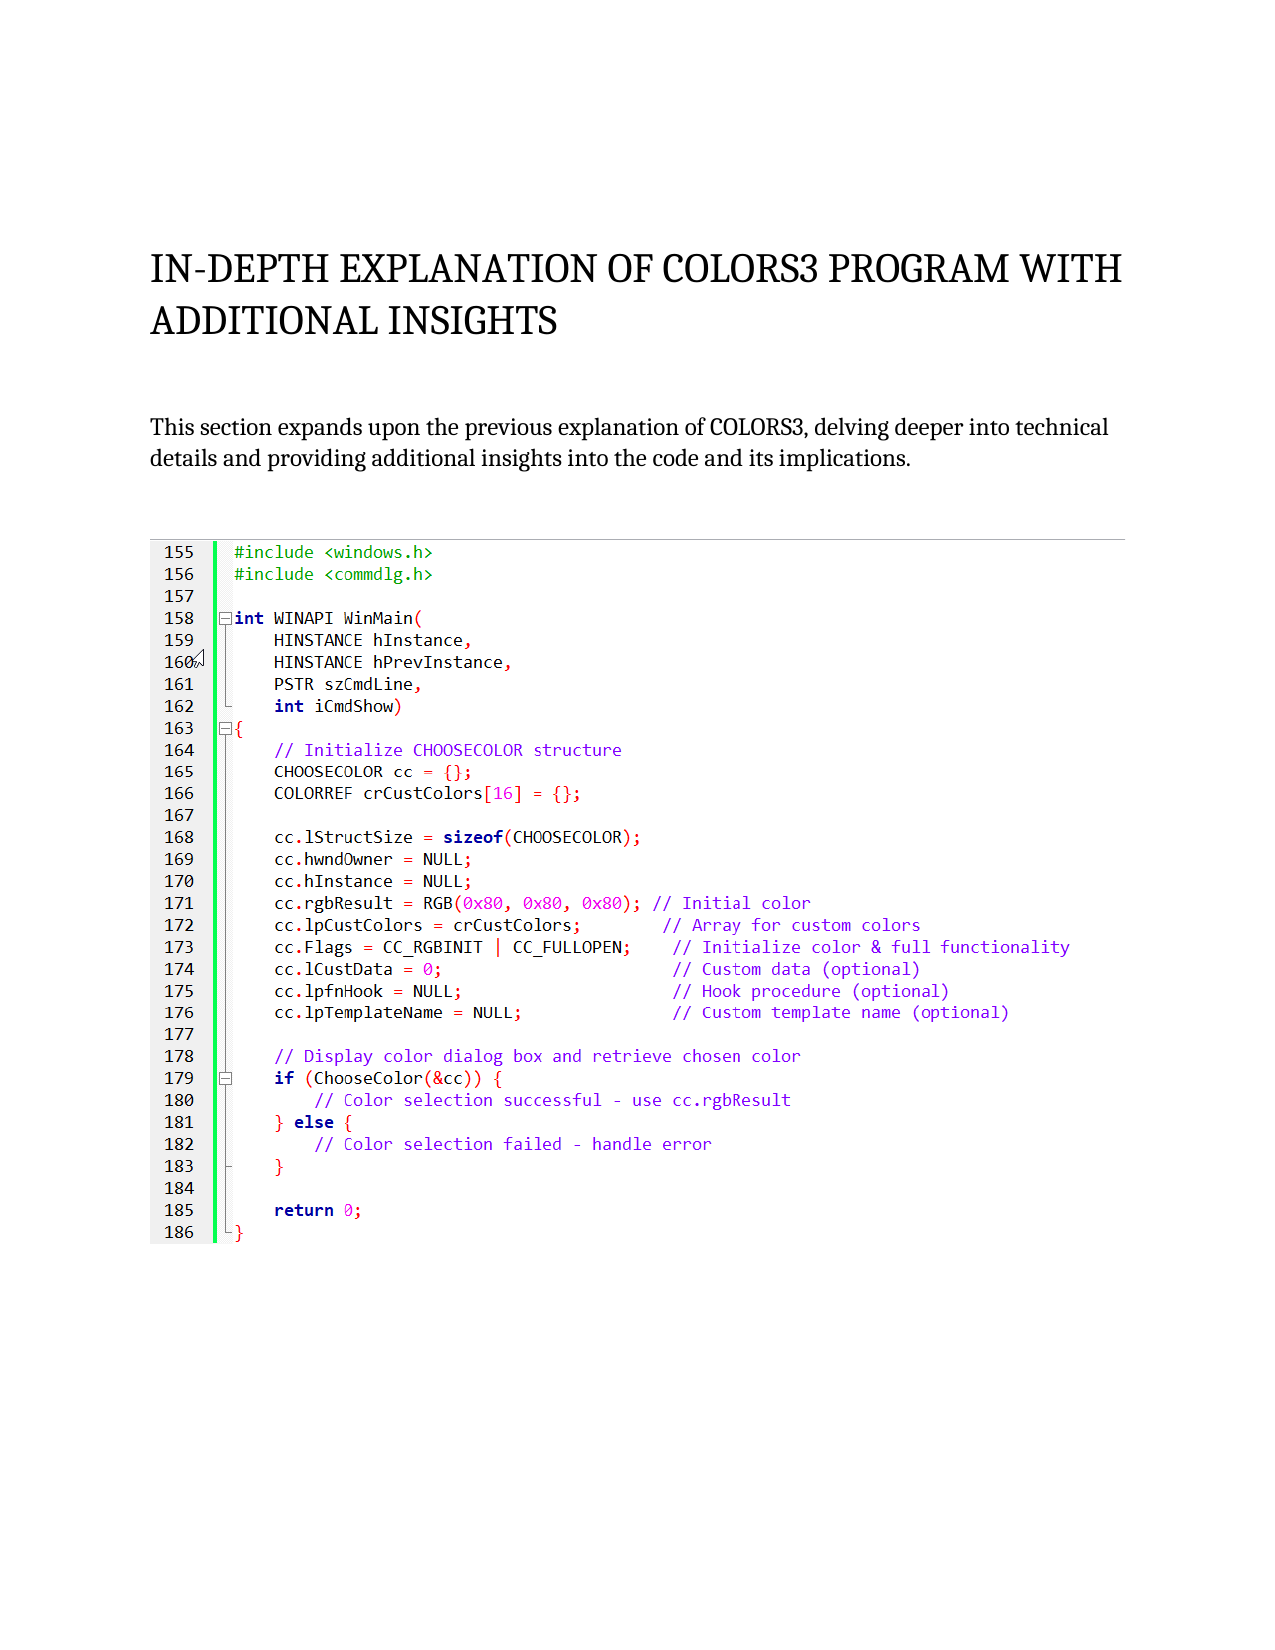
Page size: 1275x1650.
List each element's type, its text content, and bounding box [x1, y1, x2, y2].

picture [150, 539, 1125, 1244]
text IN-DEPTH EXPLANATION OF COLORS3 PROGRAM WITH ADDITIONAL INSIGHTS [150, 245, 1125, 345]
text This section expands upon the previous explanation of COLORS3, delving deeper into technical details and providing additional insights into the code and its implications. [150, 413, 1125, 473]
